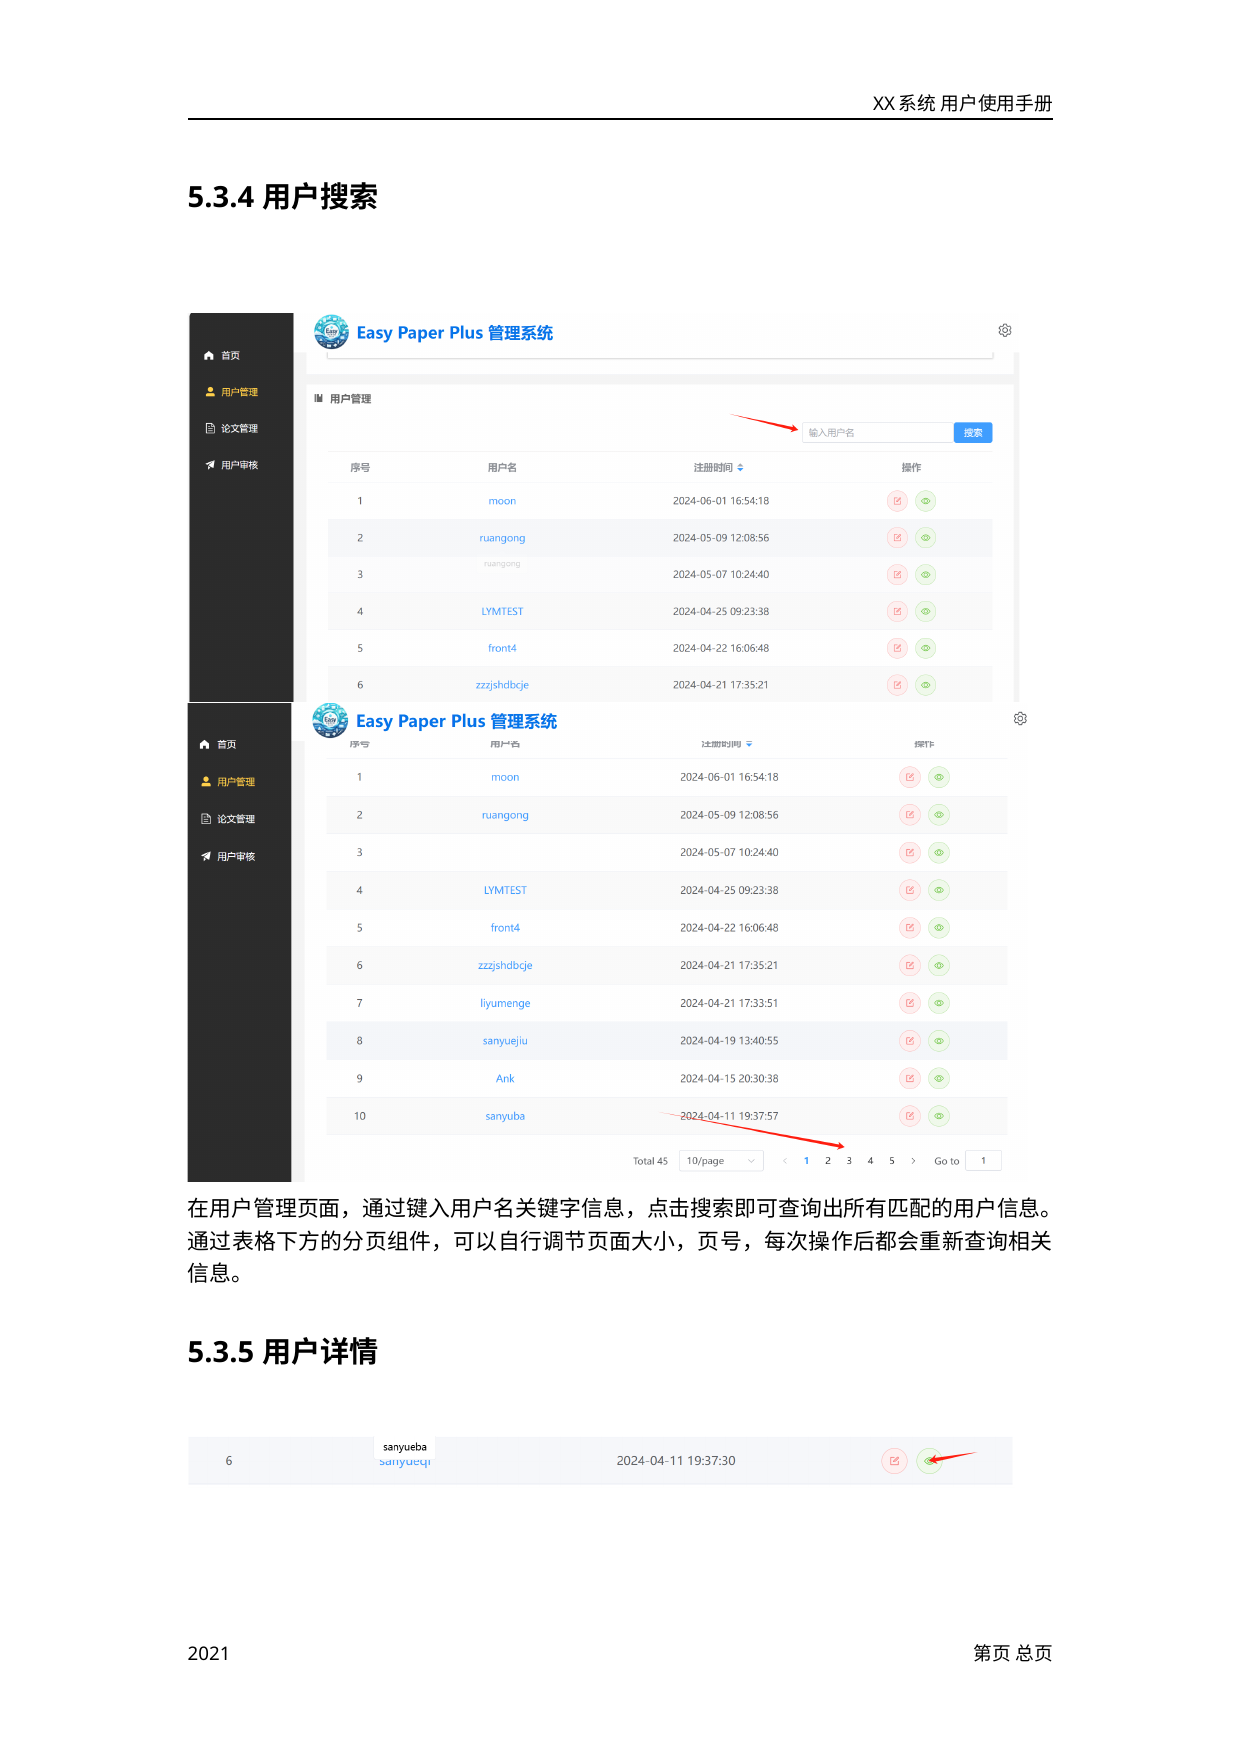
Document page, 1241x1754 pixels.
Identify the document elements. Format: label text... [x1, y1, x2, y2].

text 通过表格下方的分页组件，可以自行调节页面大小，页号，每次操作后都会重新查询相关信息。 [187, 1223, 1053, 1288]
subtitle 5.3.4 用户搜索 [187, 162, 1053, 227]
subtitle 5.3.5 用户详情 [187, 1317, 1053, 1382]
picture [187, 1436, 1015, 1488]
picture [187, 313, 1020, 702]
text 在用户管理页面，通过键入用户名关键字信息，点击搜索即可查询出所有匹配的用户信息。 [187, 1191, 1053, 1223]
picture [187, 703, 1029, 1182]
